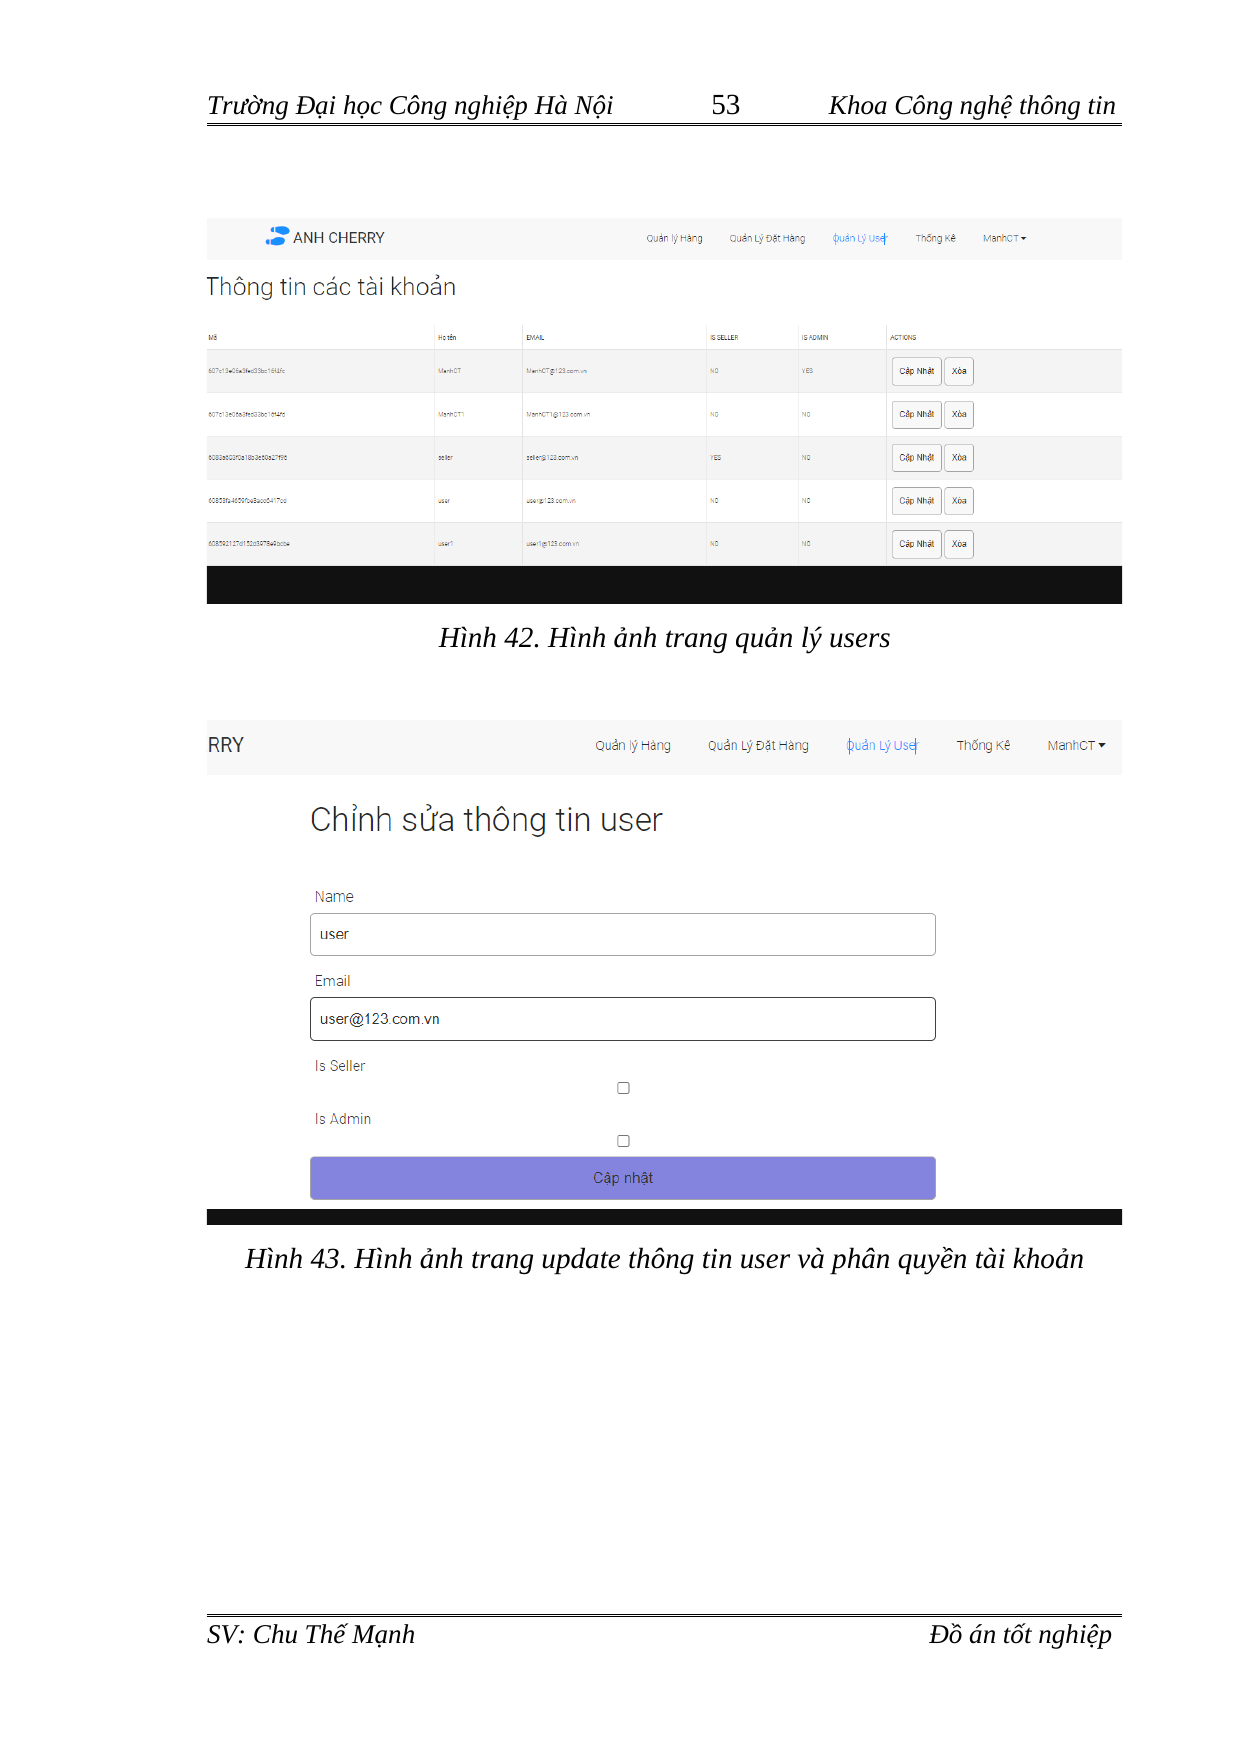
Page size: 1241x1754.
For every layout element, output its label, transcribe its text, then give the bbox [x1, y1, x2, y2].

picture [206, 720, 1123, 1225]
text Hình 42. Hình ảnh trang quản lý users [207, 620, 1122, 654]
picture [206, 218, 1123, 604]
text Hình 43. Hình ảnh trang update thông tin user và phân quyền tài khoản [207, 1242, 1122, 1275]
